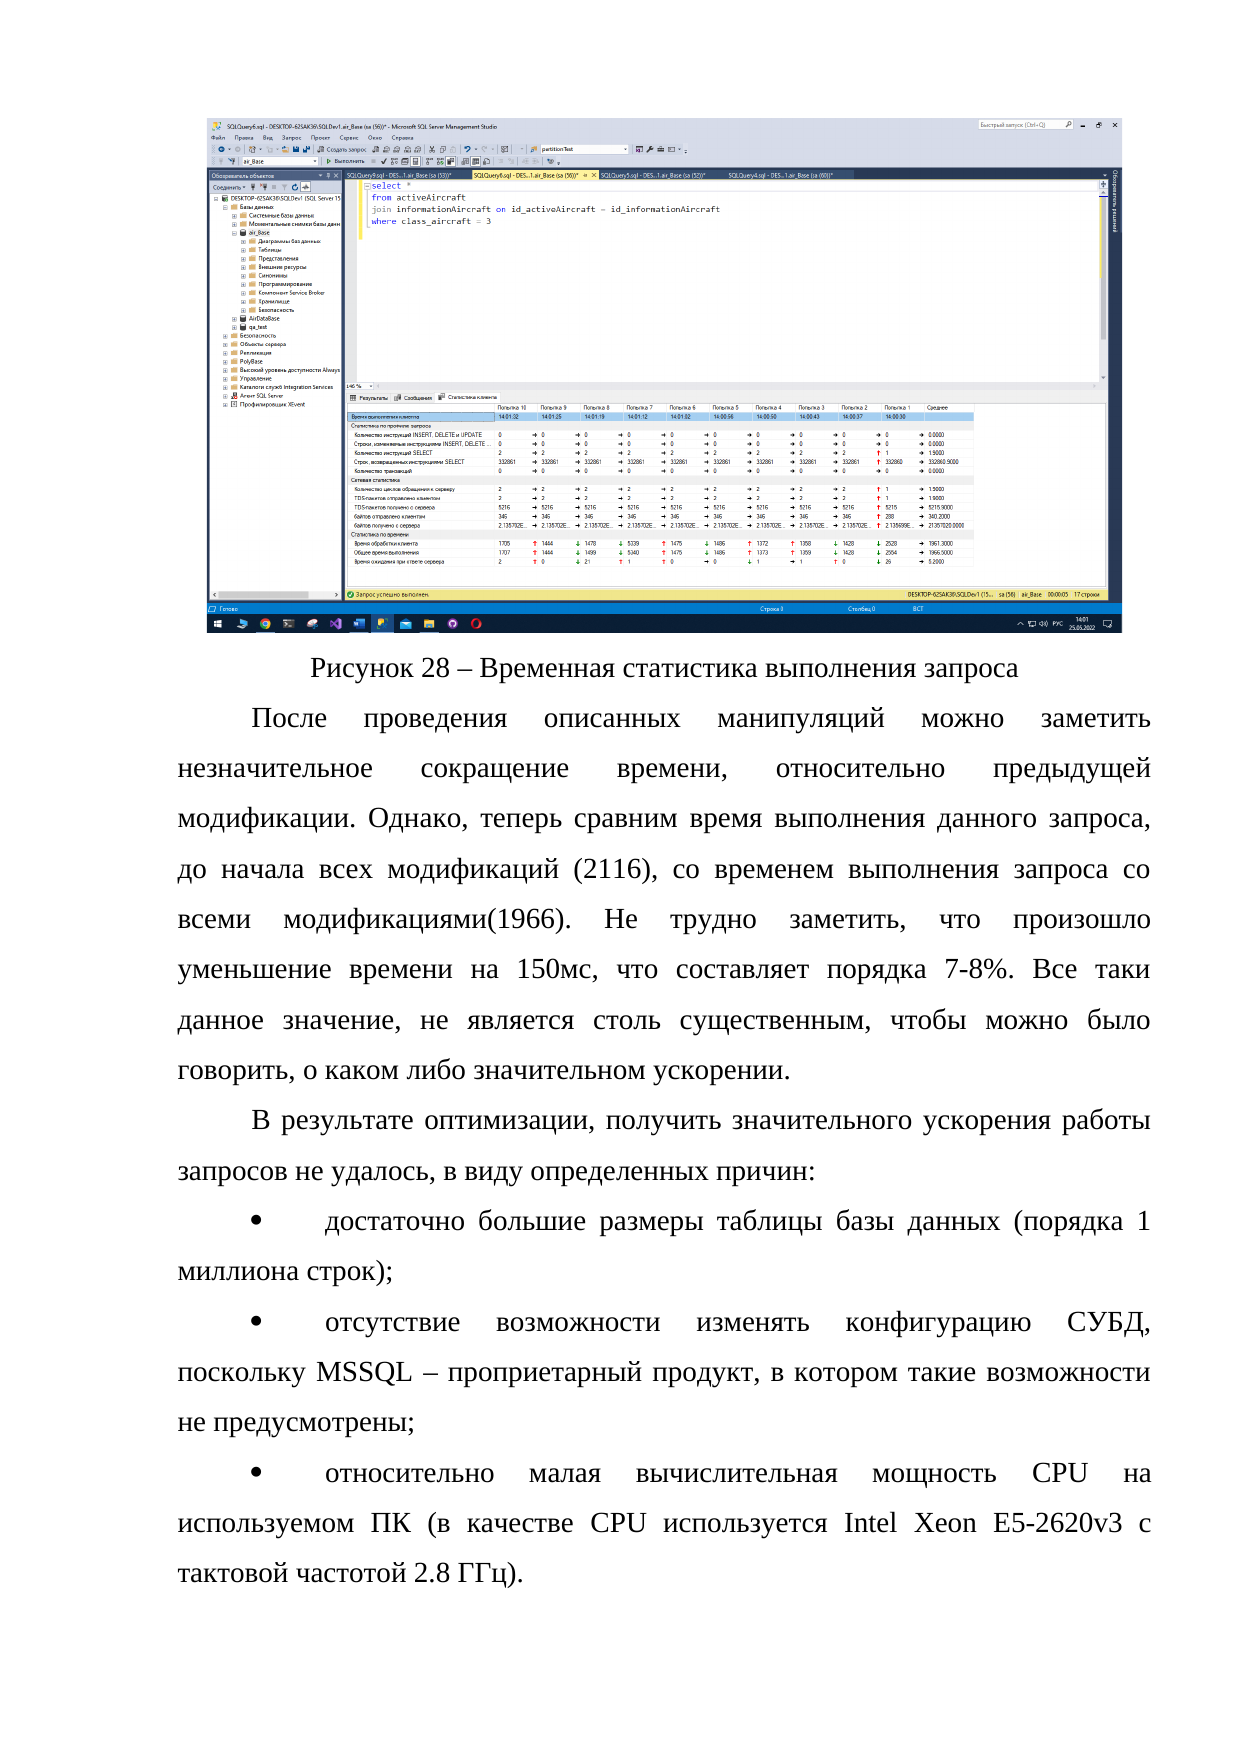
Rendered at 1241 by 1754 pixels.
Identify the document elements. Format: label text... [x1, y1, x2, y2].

list достаточно большие размеры таблицы базы данных (порядка 1 миллиона строк); [177, 1203, 1152, 1287]
list отсутствие возможности изменять конфигурацию СУБД, поскольку MSSQL – проприетарный продукт, в котором такие возможности не предусмотрены; [177, 1304, 1152, 1438]
picture [206, 118, 1123, 633]
text После проведения описанных манипуляций можно заметить незначительное сокращение времени, относительно предыдущей модификации. Однако, теперь сравним время выполнения данного запроса, до начала всех модификаций (2116), со временем выполнения запроса со всеми модификациями(1966). Не трудно заметить, что произошло уменьшение времени на 150мс, что составляет порядка 7-8%. Все таки данное значение, не является столь существенным, чтобы можно было говорить, о каком либо значительном ускорении. [177, 700, 1152, 1086]
list относительно малая вычислительная мощность CPU на используемом ПК (в качестве CPU используется Intel Xeon E5-2620v3 с тактовой частотой 2.8 ГГц). [177, 1455, 1152, 1589]
text В результате оптимизации, получить значительного ускорения работы запросов не удалось, в виду определенных причин: [177, 1102, 1152, 1186]
